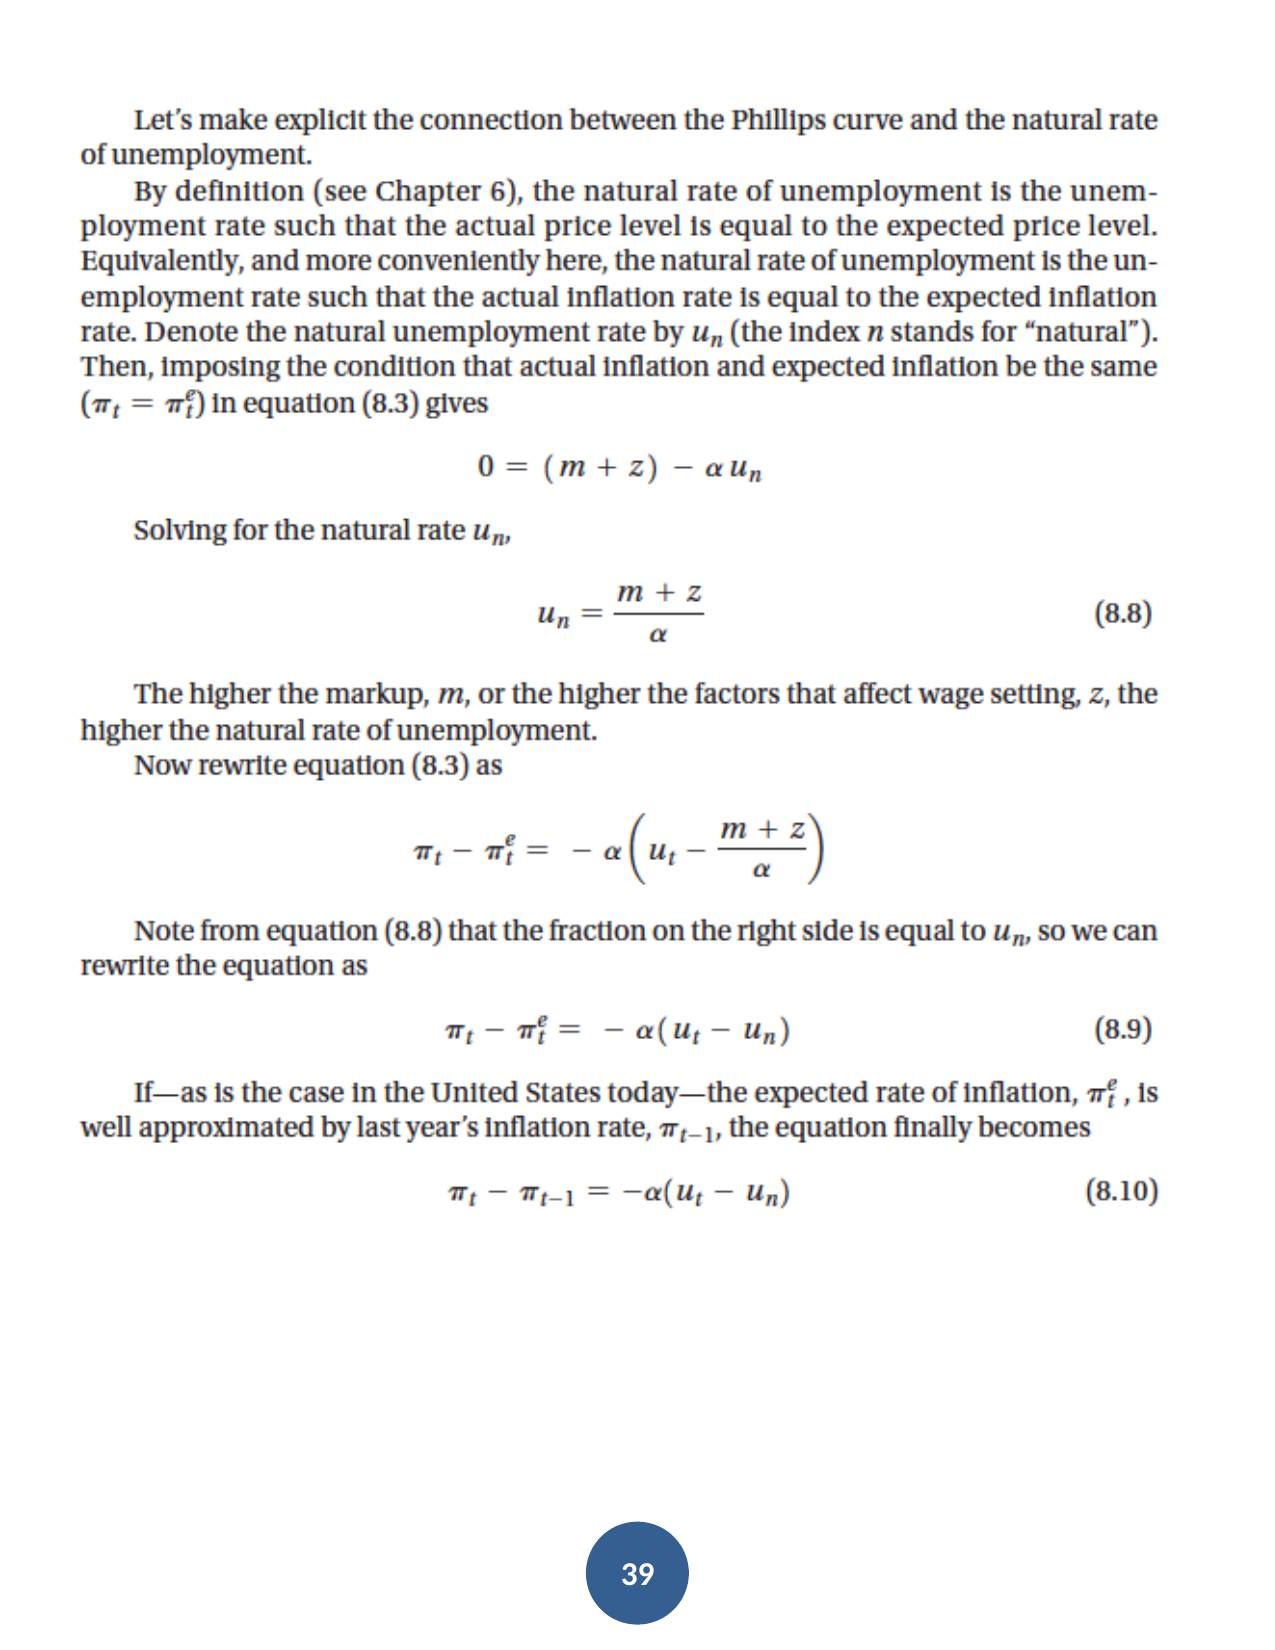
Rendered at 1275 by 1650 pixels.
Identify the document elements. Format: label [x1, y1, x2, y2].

picture [63, 103, 1196, 1247]
